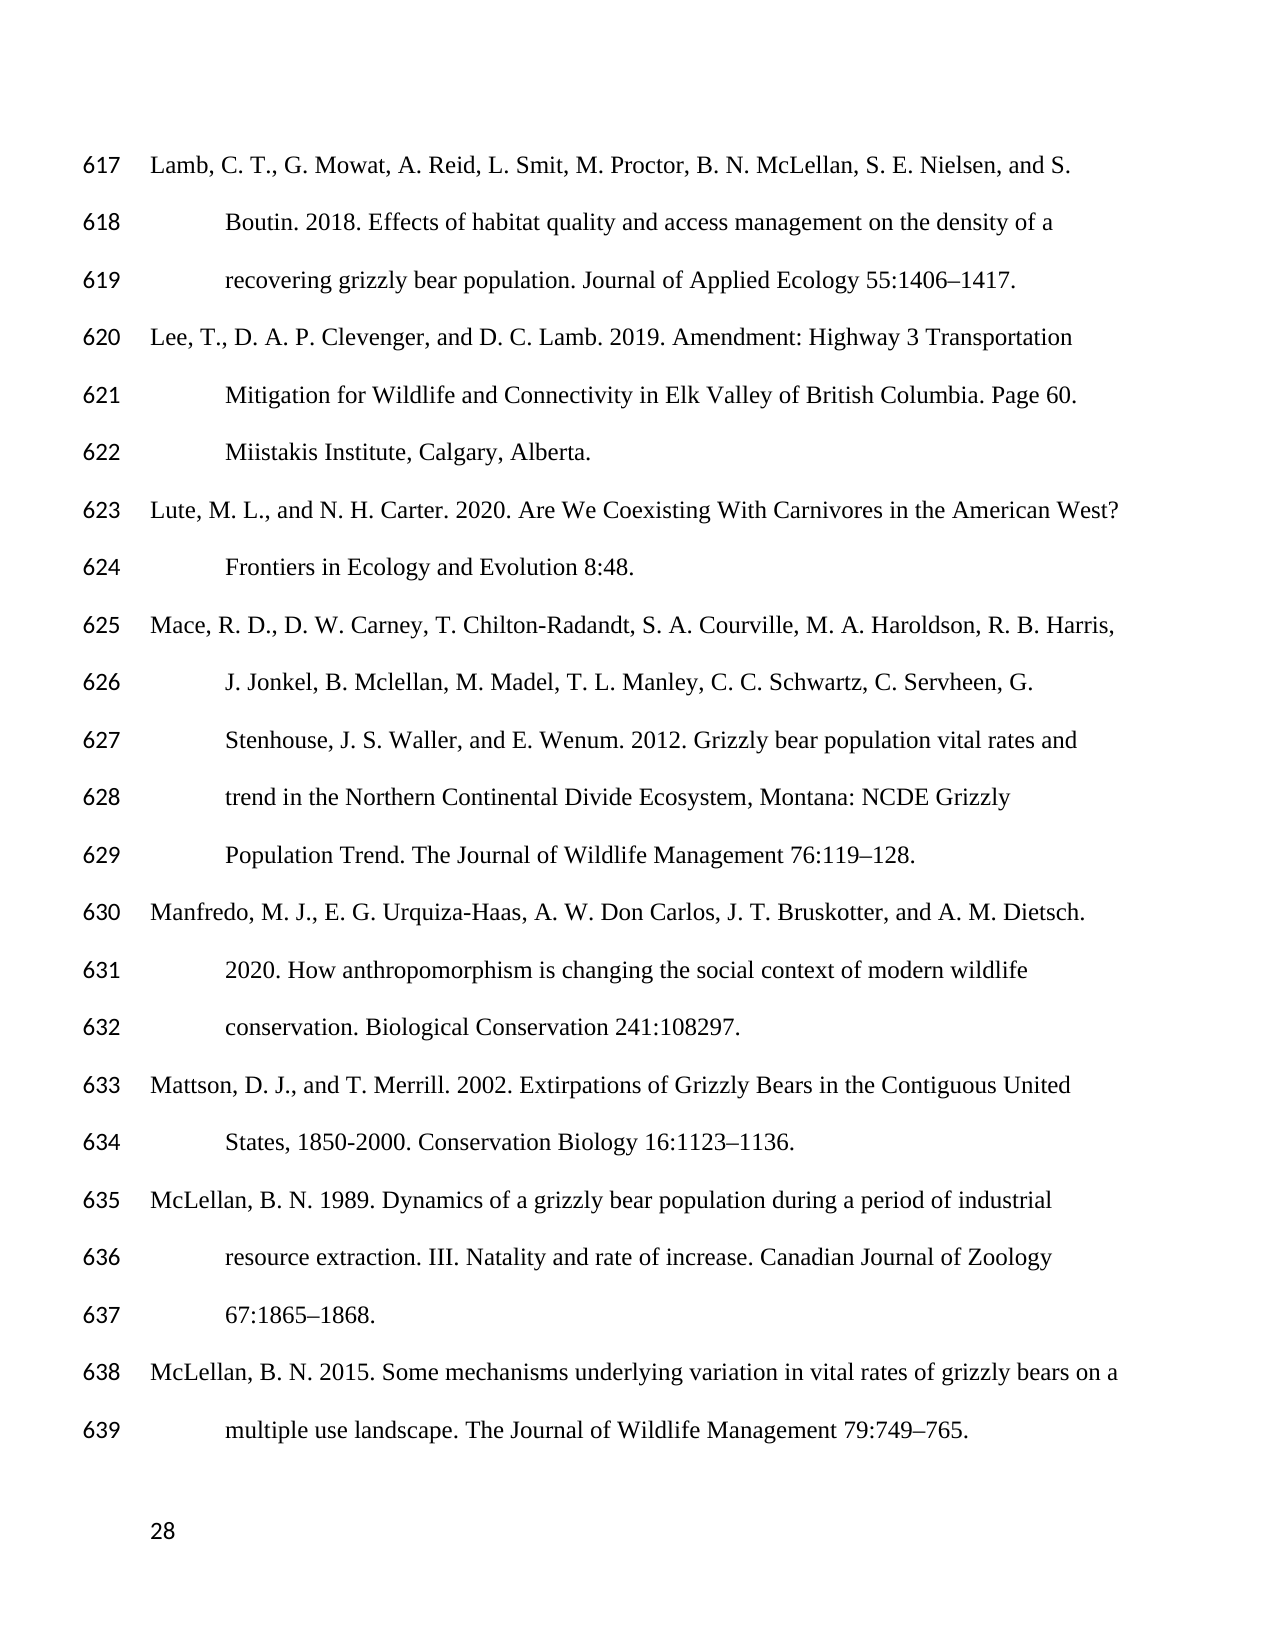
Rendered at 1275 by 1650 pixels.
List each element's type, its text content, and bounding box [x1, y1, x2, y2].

text Mace, R. D., D. W. Carney, T. Chilton-Radandt, S. A. Courville, M. A. Haroldson, R. B. Harris, J. Jonkel, B. Mclellan, M. Madel, T. L. Manley, C. C. Schwartz, C. Servheen, G. Stenhouse, J. S. Waller, and E. Wenum. 2012. Grizzly bear population vital rates and trend in the Northern Continental Divide Ecosystem, Montana: NCDE Grizzly Population Trend. The Journal of Wildlife Management 76:119–128. [150, 610, 1125, 869]
text McLellan, B. N. 1989. Dynamics of a grizzly bear population during a period of industrial resource extraction. III. Natality and rate of increase. Canadian Journal of Zoology 67:1865–1868. [150, 1185, 1125, 1329]
text Lamb, C. T., G. Mowat, A. Reid, L. Smit, M. Proctor, B. N. McLellan, S. E. Nielsen, and S. Boutin. 2018. Effects of habitat quality and access management on the density of a recovering grizzly bear population. Journal of Applied Ecology 55:1406–1417. [150, 150, 1125, 294]
text Lute, M. L., and N. H. Carter. 2020. Are We Coexisting With Carnivores in the American West? Frontiers in Ecology and Evolution 8:48. [150, 495, 1125, 581]
text Mattson, D. J., and T. Merrill. 2002. Extirpations of Grizzly Bears in the Contiguous United States, 1850-2000. Conservation Biology 16:1123–1136. [150, 1070, 1125, 1156]
text Manfredo, M. J., E. G. Urquiza-Haas, A. W. Don Carlos, J. T. Bruskotter, and A. M. Dietsch. 2020. How anthropomorphism is changing the social context of modern wildlife conservation. Biological Conservation 241:108297. [150, 897, 1125, 1041]
text McLellan, B. N. 2015. Some mechanisms underlying variation in vital rates of grizzly bears on a multiple use landscape. The Journal of Wildlife Management 79:749–765. [150, 1357, 1125, 1444]
text Lee, T., D. A. P. Clevenger, and D. C. Lamb. 2019. Amendment: Highway 3 Transportation Mitigation for Wildlife and Connectivity in Elk Valley of British Columbia. Page 60. Miistakis Institute, Calgary, Alberta. [150, 322, 1125, 466]
